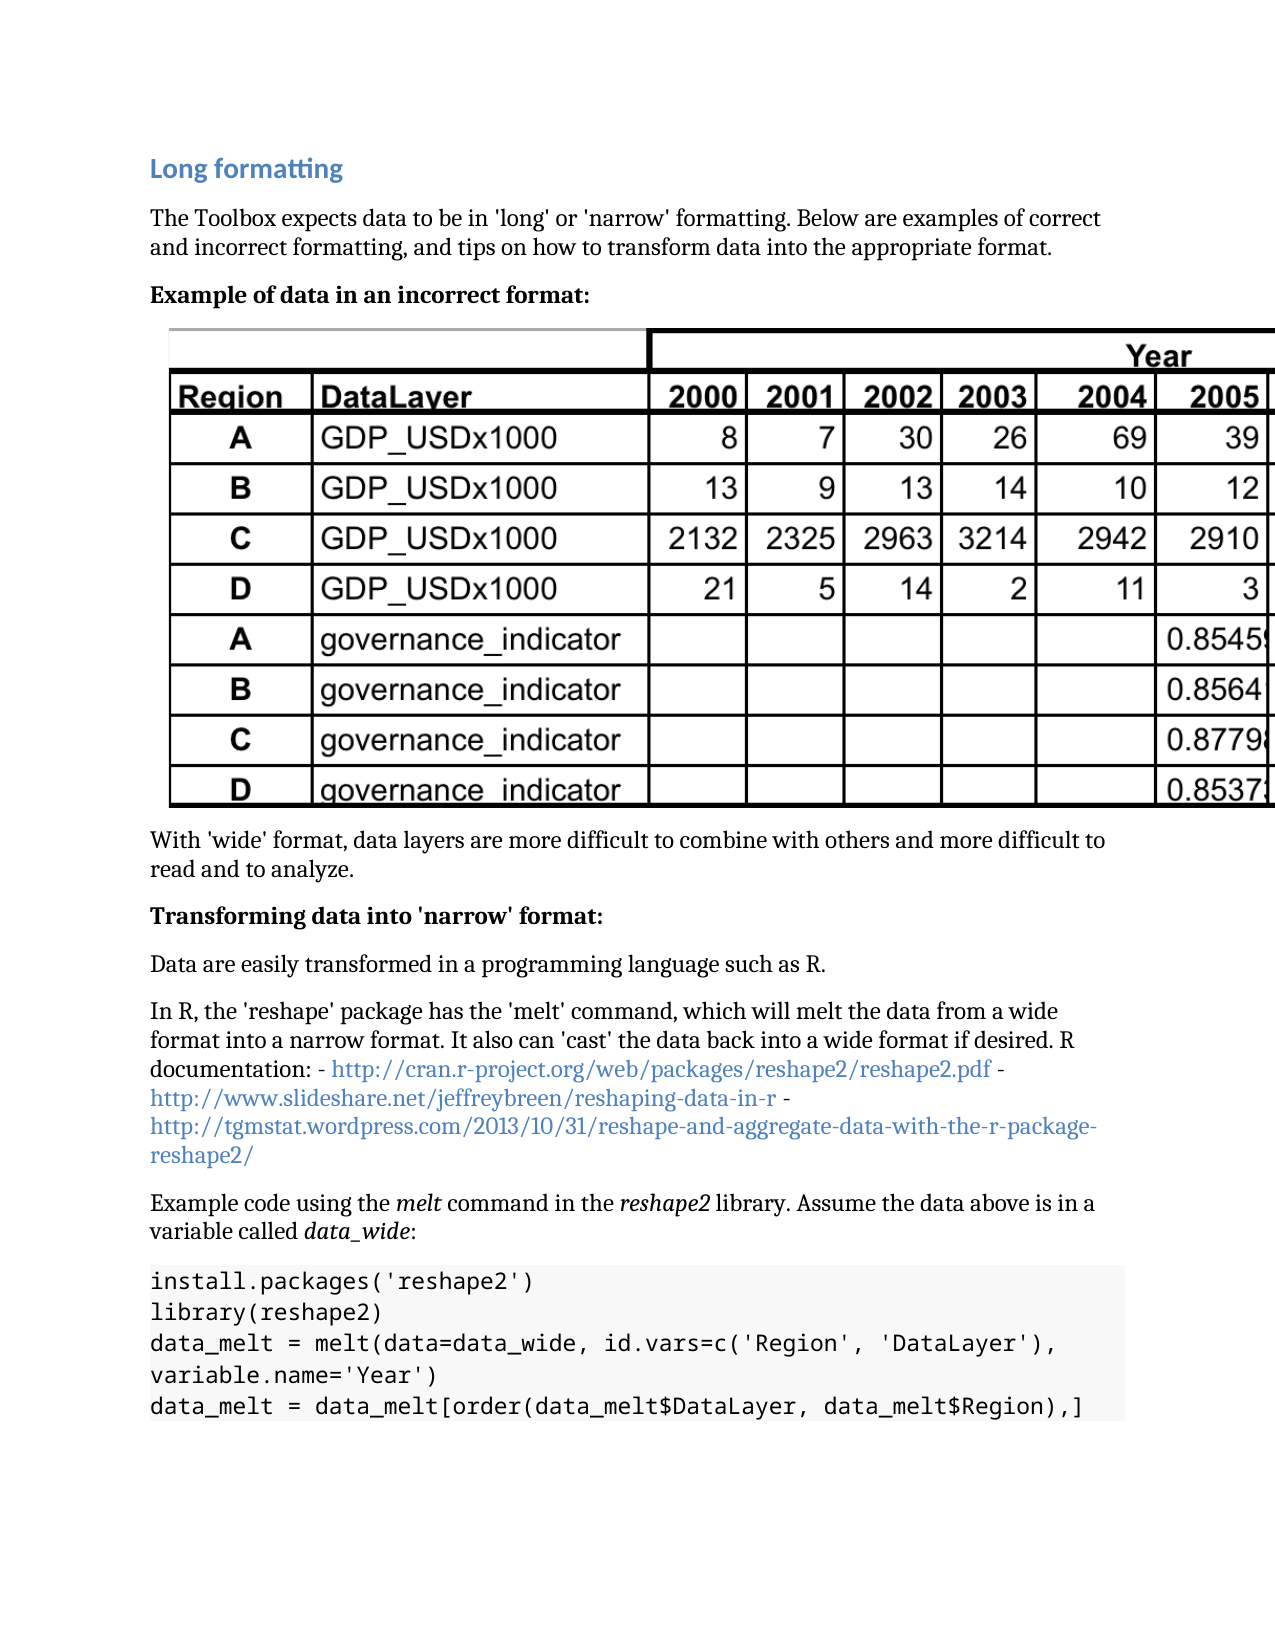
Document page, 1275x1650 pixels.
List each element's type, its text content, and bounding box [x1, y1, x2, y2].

text The Toolbox expects data to be in 'long' or 'narrow' formatting. Below are examples of correct and incorrect formatting, and tips on how to transform data into the appropriate format. [150, 204, 1125, 262]
picture [168, 328, 1275, 808]
text Example code using the melt command in the reshape2 library. Assume the data above is in a variable called data_wide: [150, 1188, 1125, 1246]
text In R, the 'reshape' package has the 'melt' command, which will melt the data from a wide format into a narrow format. It also can 'cast' the data back into a wide format if desired. R documentation: - http://cran.r-project.org/web/packages/reshape2/reshape2.pdf - http://www.slideshare.net/jeffreybreen/reshaping-data-in-r - http://tgmstat.wordpress.com/2013/10/31/reshape-and-aggregate-data-with-the-r-package-reshape2/ [150, 997, 1125, 1170]
text Transforming data into 'narrow' format: [150, 902, 1125, 931]
subtitle Long formatting [150, 150, 1125, 186]
text install.packages('reshape2') library(reshape2) data_melt = melt(data=data_wide, id.vars=c('Region', 'DataLayer'), variable.name='Year') data_melt = data_melt[order(data_melt$DataLayer, data_melt$Region),] [150, 1265, 1125, 1421]
text With 'wide' format, data layers are more difficult to combine with others and more difficult to read and to analyze. [150, 826, 1125, 883]
text Data are easily transformed in a programming language such as R. [150, 950, 1125, 978]
text Example of data in an incorrect format: [150, 281, 1125, 309]
